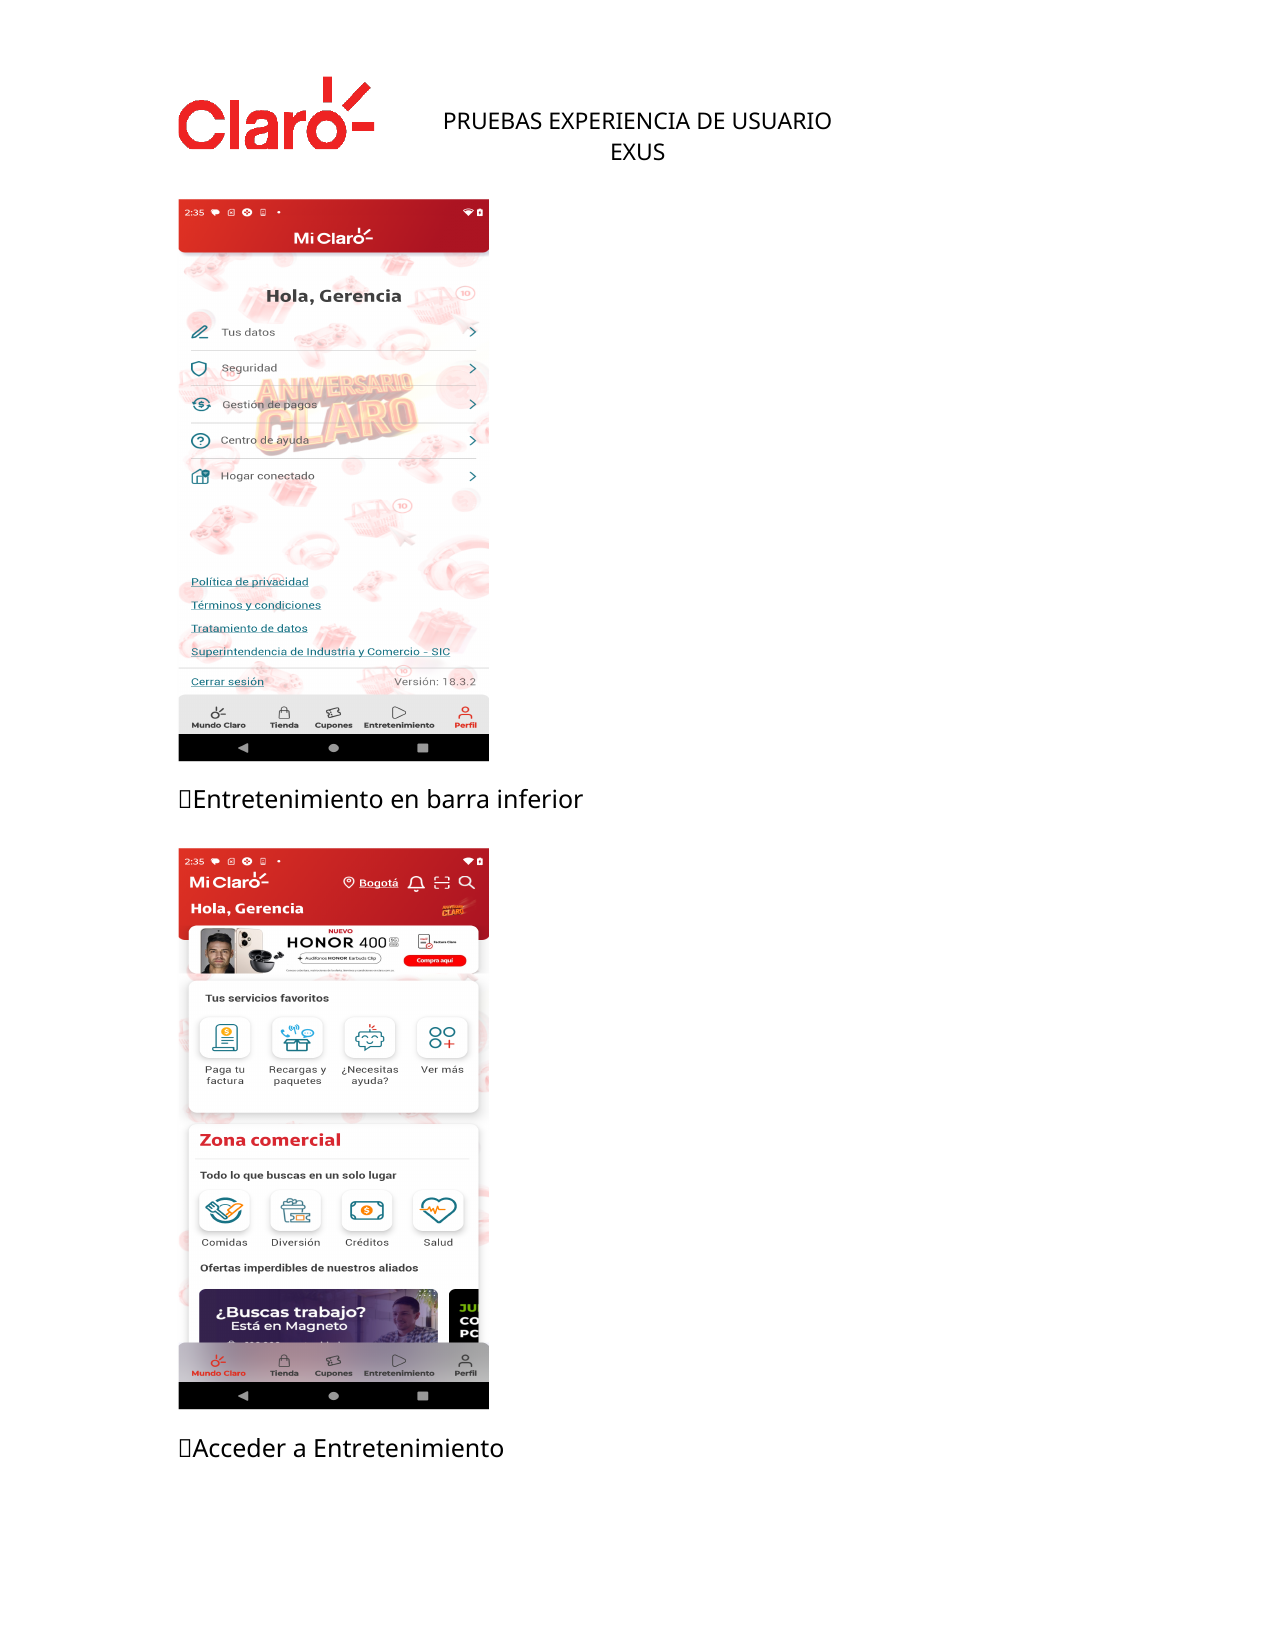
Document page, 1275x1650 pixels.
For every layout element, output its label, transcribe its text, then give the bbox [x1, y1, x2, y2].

picture [177, 847, 490, 1410]
picture [177, 76, 374, 149]
text ✅Acceder a Entretenimiento [177, 1431, 1098, 1465]
text ✅Entretenimiento en barra inferior [177, 782, 1098, 816]
picture [177, 198, 490, 762]
